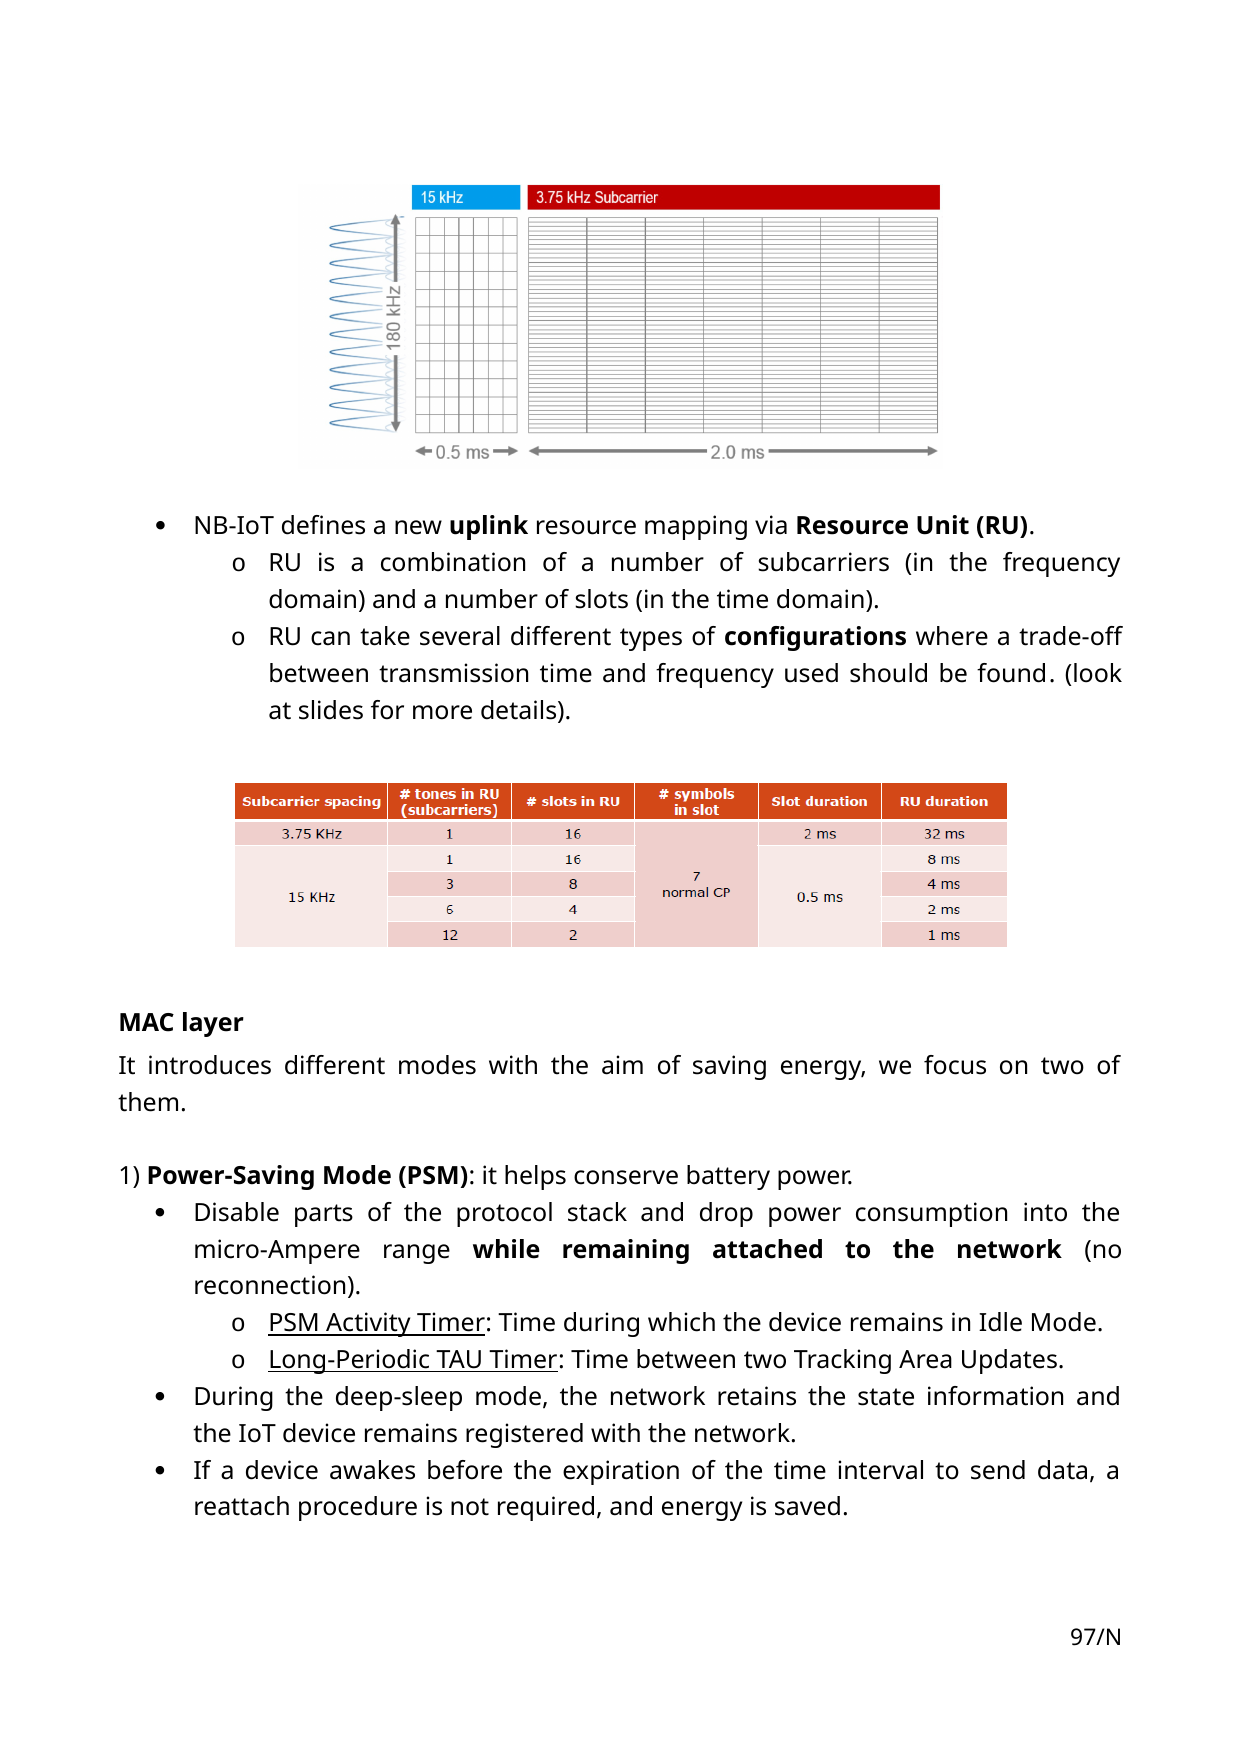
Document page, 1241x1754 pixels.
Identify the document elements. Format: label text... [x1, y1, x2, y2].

list Disable parts of the protocol stack and drop power consumption into the micro-Ampere range while remaining attached to the network (no reconnection). [156, 1194, 1122, 1302]
picture [217, 765, 1023, 966]
list NB-IoT defines a new uplink resource mapping via Resource Unit (RU). [156, 508, 1122, 542]
list RU is a combination of a number of subcarriers (in the frequency domain) and a number of slots (in the time domain). [231, 545, 1122, 616]
list Long-Periodic TAU Timer: Time between two Tracking Area Updates. [231, 1342, 1122, 1376]
list If a device awakes before the expiration of the time interval to send data, a reattach procedure is not required, and energy is saved. [156, 1452, 1122, 1523]
text MAC layer [118, 1004, 1122, 1038]
list During the deep-sleep mode, the network retains the state information and the IoT device remains registered with the network. [156, 1379, 1122, 1449]
text It introduces different modes with the aim of saving energy, we focus on two of them. [118, 1047, 1122, 1118]
list RU can take several different types of configurations where a trade-off between transmission time and frequency used should be found. (look at slides for more details). [231, 618, 1122, 726]
list PSM Activity Timer: Time during which the device remains in Idle Mode. [231, 1305, 1122, 1339]
text 1) Power-Saving Mode (PSM): it helps conserve battery power. [118, 1158, 1122, 1192]
